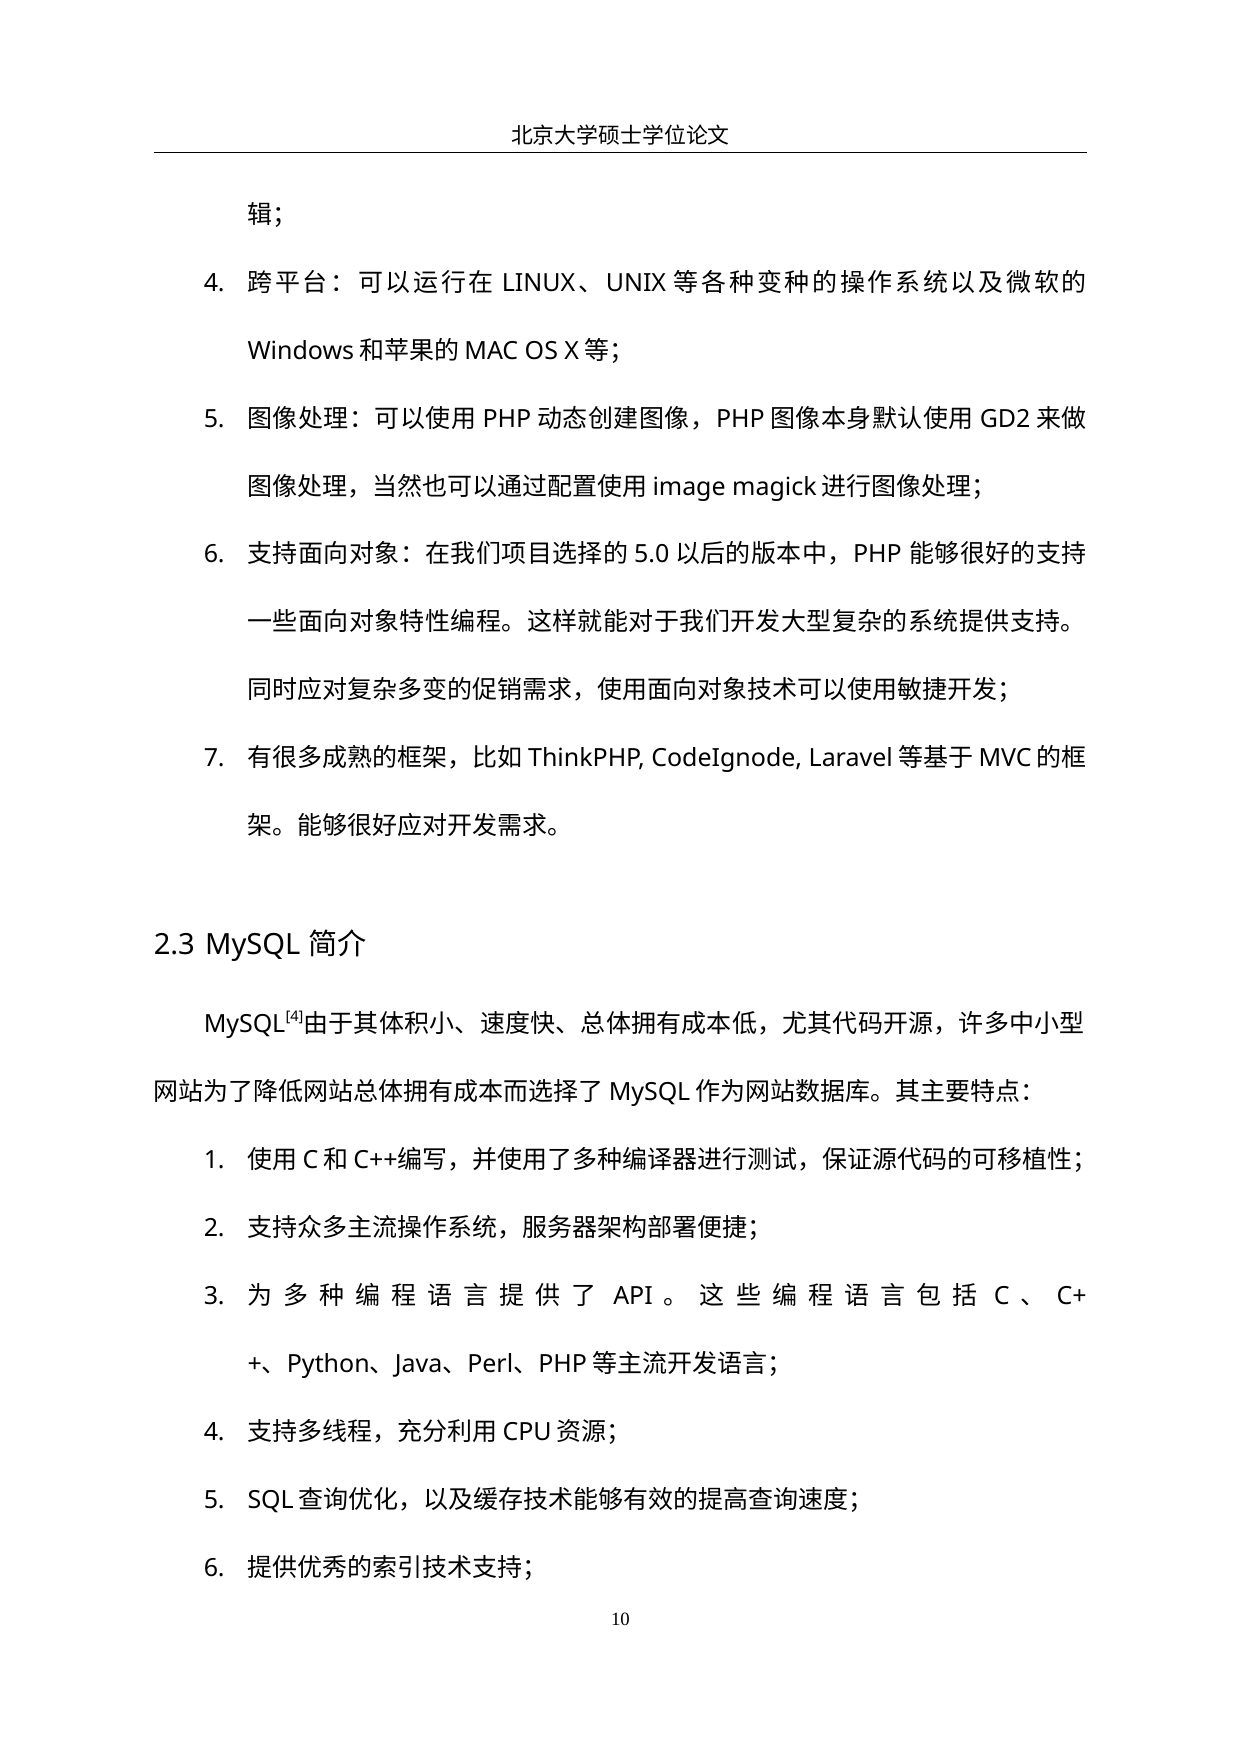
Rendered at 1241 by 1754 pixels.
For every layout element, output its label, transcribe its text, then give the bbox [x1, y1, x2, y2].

subtitle MySQL 简介 [153, 908, 1087, 976]
list 支持多线程，充分利用CPU资源； [203, 1396, 1087, 1463]
list 支持面向对象：在我们项目选择的5.0以后的版本中，PHP 能够很好的支持一些面向对象特性编程。这样就能对于我们开发大型复杂的系统提供支持。同时应对复杂多变的促销需求，使用面向对象技术可以使用敏捷开发； [203, 518, 1087, 722]
list 跨平台：可以运行在LINUX、UNIX等各种变种的操作系统以及微软的Windows和苹果的MAC OS X等； [203, 246, 1087, 382]
list 使用C和C++编写，并使用了多种编译器进行测试，保证源代码的可移植性； [203, 1124, 1087, 1192]
list 为多种编程语言提供了API。这些编程语言包括C、C++、Python、Java、Perl、PHP等主流开发语言； [203, 1260, 1087, 1396]
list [203, 178, 1087, 246]
list 支持众多主流操作系统，服务器架构部署便捷； [203, 1192, 1087, 1260]
text MySQL[4]由于其体积小、速度快、总体拥有成本低，尤其代码开源，许多中小型网站为了降低网站总体拥有成本而选择了MySQL作为网站数据库。其主要特点： [153, 988, 1087, 1124]
list 图像处理：可以使用PHP动态创建图像，PHP图像本身默认使用GD2来做图像处理，当然也可以通过配置使用image magick进行图像处理； [203, 382, 1087, 518]
list SQL查询优化，以及缓存技术能够有效的提高查询速度； [203, 1463, 1087, 1531]
list 有很多成熟的框架，比如ThinkPHP, CodeIgnode, Laravel等基于MVC的框架。能够很好应对开发需求。 [203, 722, 1087, 858]
list 提供优秀的索引技术支持； [203, 1531, 1087, 1599]
